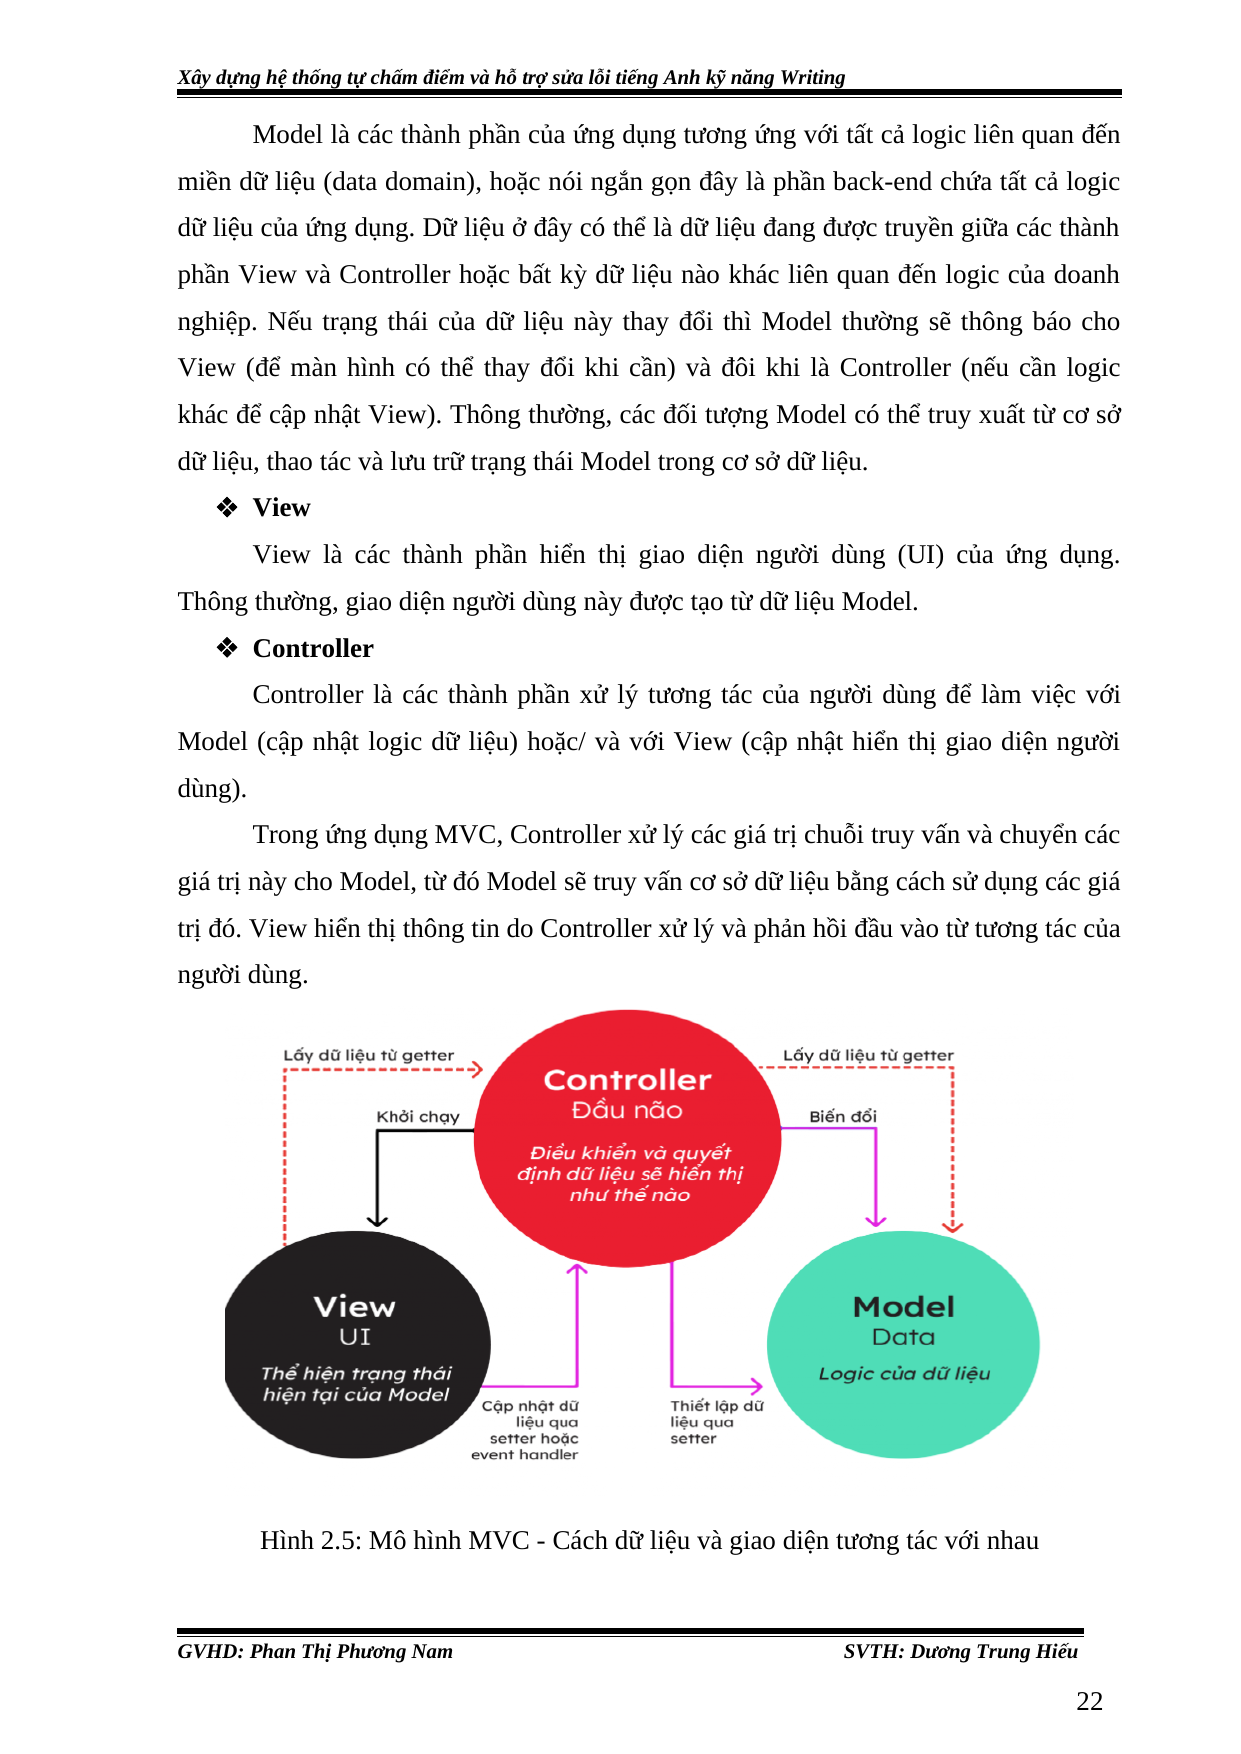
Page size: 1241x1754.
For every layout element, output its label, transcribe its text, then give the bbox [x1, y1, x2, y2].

list Controller [215, 632, 1122, 663]
text View là các thành phần hiển thị giao diện người dùng (UI) của ứng dụng. Thông thường, giao diện người dùng này được tạo từ dữ liệu Model. [177, 538, 1122, 616]
text Trong ứng dụng MVC, Controller xử lý các giá trị chuỗi truy vấn và chuyển các giá trị này cho Model, từ đó Model sẽ truy vấn cơ sở dữ liệu bằng cách sử dụng các giá trị đó. View hiển thị thông tin do Controller xử lý và phản hồi đầu vào từ tương tác của người dùng. [177, 818, 1122, 990]
list View [215, 491, 1122, 523]
text Controller là các thành phần xử lý tương tác của người dùng để làm việc với Model (cập nhật logic dữ liệu) hoặc/ và với View (cập nhật hiển thị giao diện người dùng). [177, 678, 1122, 803]
text Model là các thành phần của ứng dụng tương ứng với tất cả logic liên quan đến miền dữ liệu (data domain), hoặc nói ngắn gọn đây là phần back-end chứa tất cả logic dữ liệu của ứng dụng. Dữ liệu ở đây có thể là dữ liệu đang được truyền giữa các thành phần View và Controller hoặc bất kỳ dữ liệu nào khác liên quan đến logic của doanh nghiệp. Nếu trạng thái của dữ liệu này thay đổi thì Model thường sẽ thông báo cho View (để màn hình có thể thay đổi khi cần) và đôi khi là Controller (nếu cần logic khác để cập nhật View). Thông thường, các đối tượng Model có thể truy xuất từ cơ sở dữ liệu, thao tác và lưu trữ trạng thái Model trong cơ sở dữ liệu. [177, 118, 1122, 476]
picture [225, 1005, 1075, 1496]
